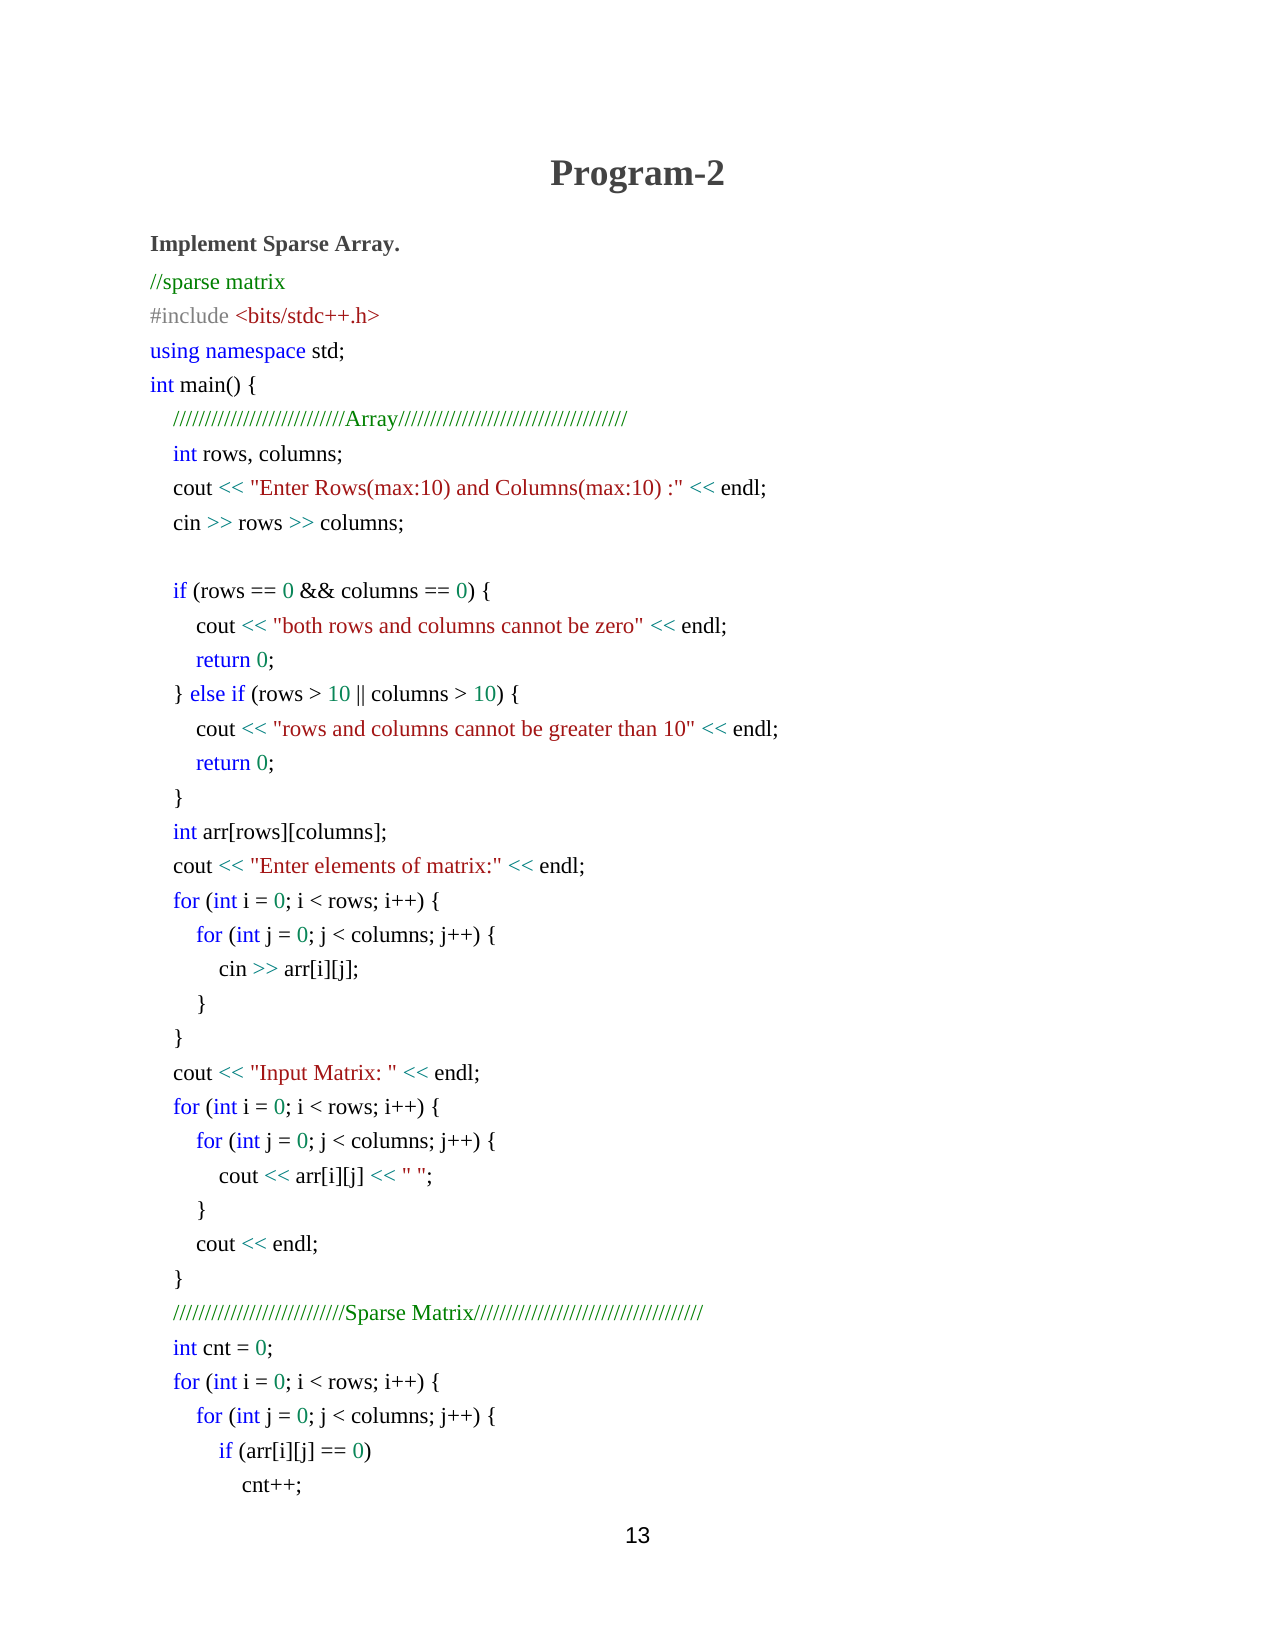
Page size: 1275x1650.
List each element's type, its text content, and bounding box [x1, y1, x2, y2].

text cout << "both rows and columns cannot be zero" << endl; [150, 604, 1125, 638]
text for (int j = 0; j < columns; j++) { [150, 1394, 1125, 1429]
text cout << "rows and columns cannot be greater than 10" << endl; [150, 707, 1125, 741]
text int main() { [150, 363, 1125, 397]
text } [150, 1188, 1125, 1222]
text if (rows == 0 && columns == 0) { [150, 569, 1125, 604]
text ///////////////////////////Array//////////////////////////////////// [150, 397, 1125, 432]
text cout << "Input Matrix: " << endl; [150, 1051, 1125, 1085]
text Program-2 [150, 150, 1125, 193]
text } [150, 982, 1125, 1016]
text int arr[rows][columns]; [150, 810, 1125, 844]
text } else if (rows > 10 || columns > 10) { [150, 672, 1125, 707]
text } [150, 776, 1125, 810]
text ///////////////////////////Sparse Matrix//////////////////////////////////// [150, 1291, 1125, 1326]
text int rows, columns; [150, 432, 1125, 466]
text int cnt = 0; [150, 1326, 1125, 1360]
text for (int i = 0; i < rows; i++) { [150, 1085, 1125, 1119]
text return 0; [150, 638, 1125, 672]
text } [150, 1016, 1125, 1051]
text cin >> arr[i][j]; [150, 947, 1125, 982]
text cnt++; [150, 1463, 1125, 1497]
list Implement Sparse Array. [150, 230, 1125, 256]
text //sparse matrix [150, 260, 1125, 294]
text for (int i = 0; i < rows; i++) { [150, 1360, 1125, 1394]
text cout << arr[i][j] << " "; [150, 1154, 1125, 1188]
text cout << "Enter elements of matrix:" << endl; [150, 844, 1125, 879]
text #include <bits/stdc++.h> [150, 294, 1125, 329]
text cin >> rows >> columns; [150, 501, 1125, 535]
text for (int j = 0; j < columns; j++) { [150, 913, 1125, 947]
text cout << endl; [150, 1222, 1125, 1257]
text if (arr[i][j] == 0) [150, 1429, 1125, 1463]
text cout << "Enter Rows(max:10) and Columns(max:10) :" << endl; [150, 466, 1125, 501]
text return 0; [150, 741, 1125, 776]
text for (int i = 0; i < rows; i++) { [150, 879, 1125, 913]
text using namespace std; [150, 329, 1125, 363]
text } [150, 1257, 1125, 1291]
text for (int j = 0; j < columns; j++) { [150, 1119, 1125, 1154]
